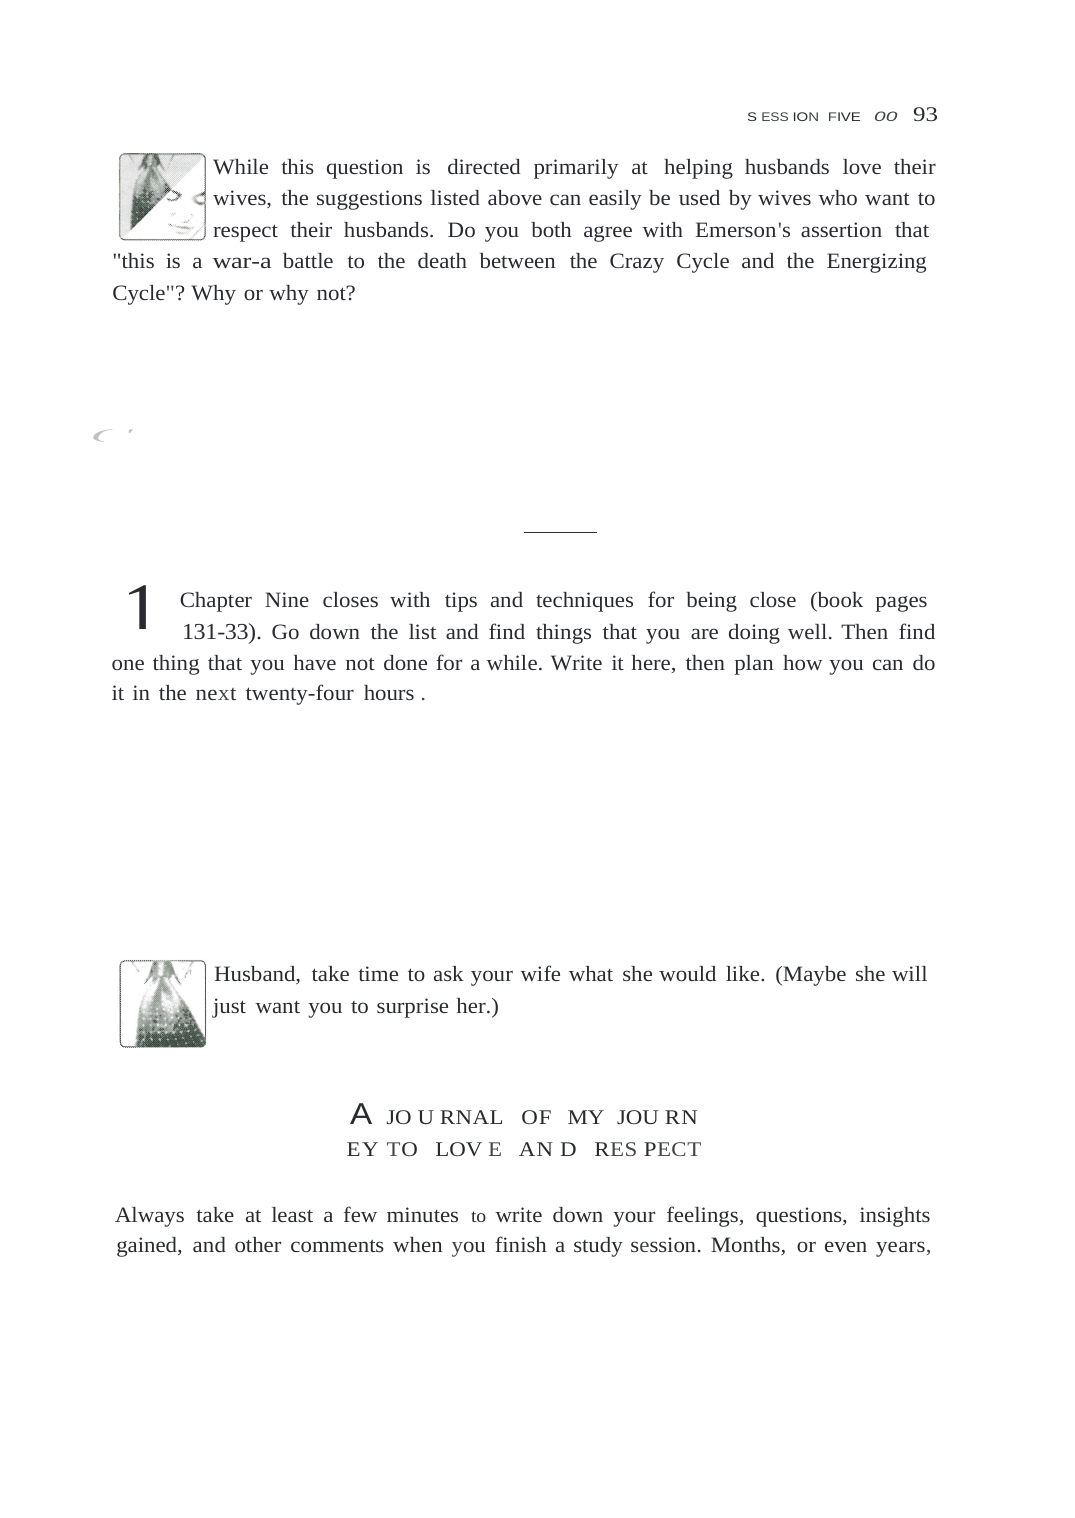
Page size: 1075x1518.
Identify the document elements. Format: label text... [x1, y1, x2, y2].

picture [118, 153, 207, 242]
text While this question is directed primarily at helping husbands love their wives, the suggestions listed above can easily be used by wives who want to respect their husbands. Do you both agree with Emerson's assertion that [213, 154, 936, 242]
text S ESS ION FIVE 00 93 [79, 102, 938, 126]
text "this is a war-a battle to the death between the Crazy Cycle and the Energizing Cycle"? Why or why not? [112, 248, 949, 305]
text Husband, take time to ask your wife what she would like. (Maybe she will just want you to surprise her.) [213, 961, 936, 1018]
text Always take at least a few minutes to write down your feelings, questions, insights gained, and other comments when you finish a study session. Months, or even years, [109, 1202, 936, 1258]
picture [118, 959, 209, 1048]
text Chapter Nine closes with tips and techniques for being close (book pages [179, 587, 950, 612]
text ( ' [91, 426, 950, 442]
text 131-33). Go down the list and find things that you are doing well. Then find one thing that you have not done for a while. Write it here, then plan how you can do it in the next twenty-four hours . [111, 618, 936, 706]
text A JO U RNAL OF MY JOU RN EY TO LOV E AN D RES PECT [333, 1096, 714, 1161]
